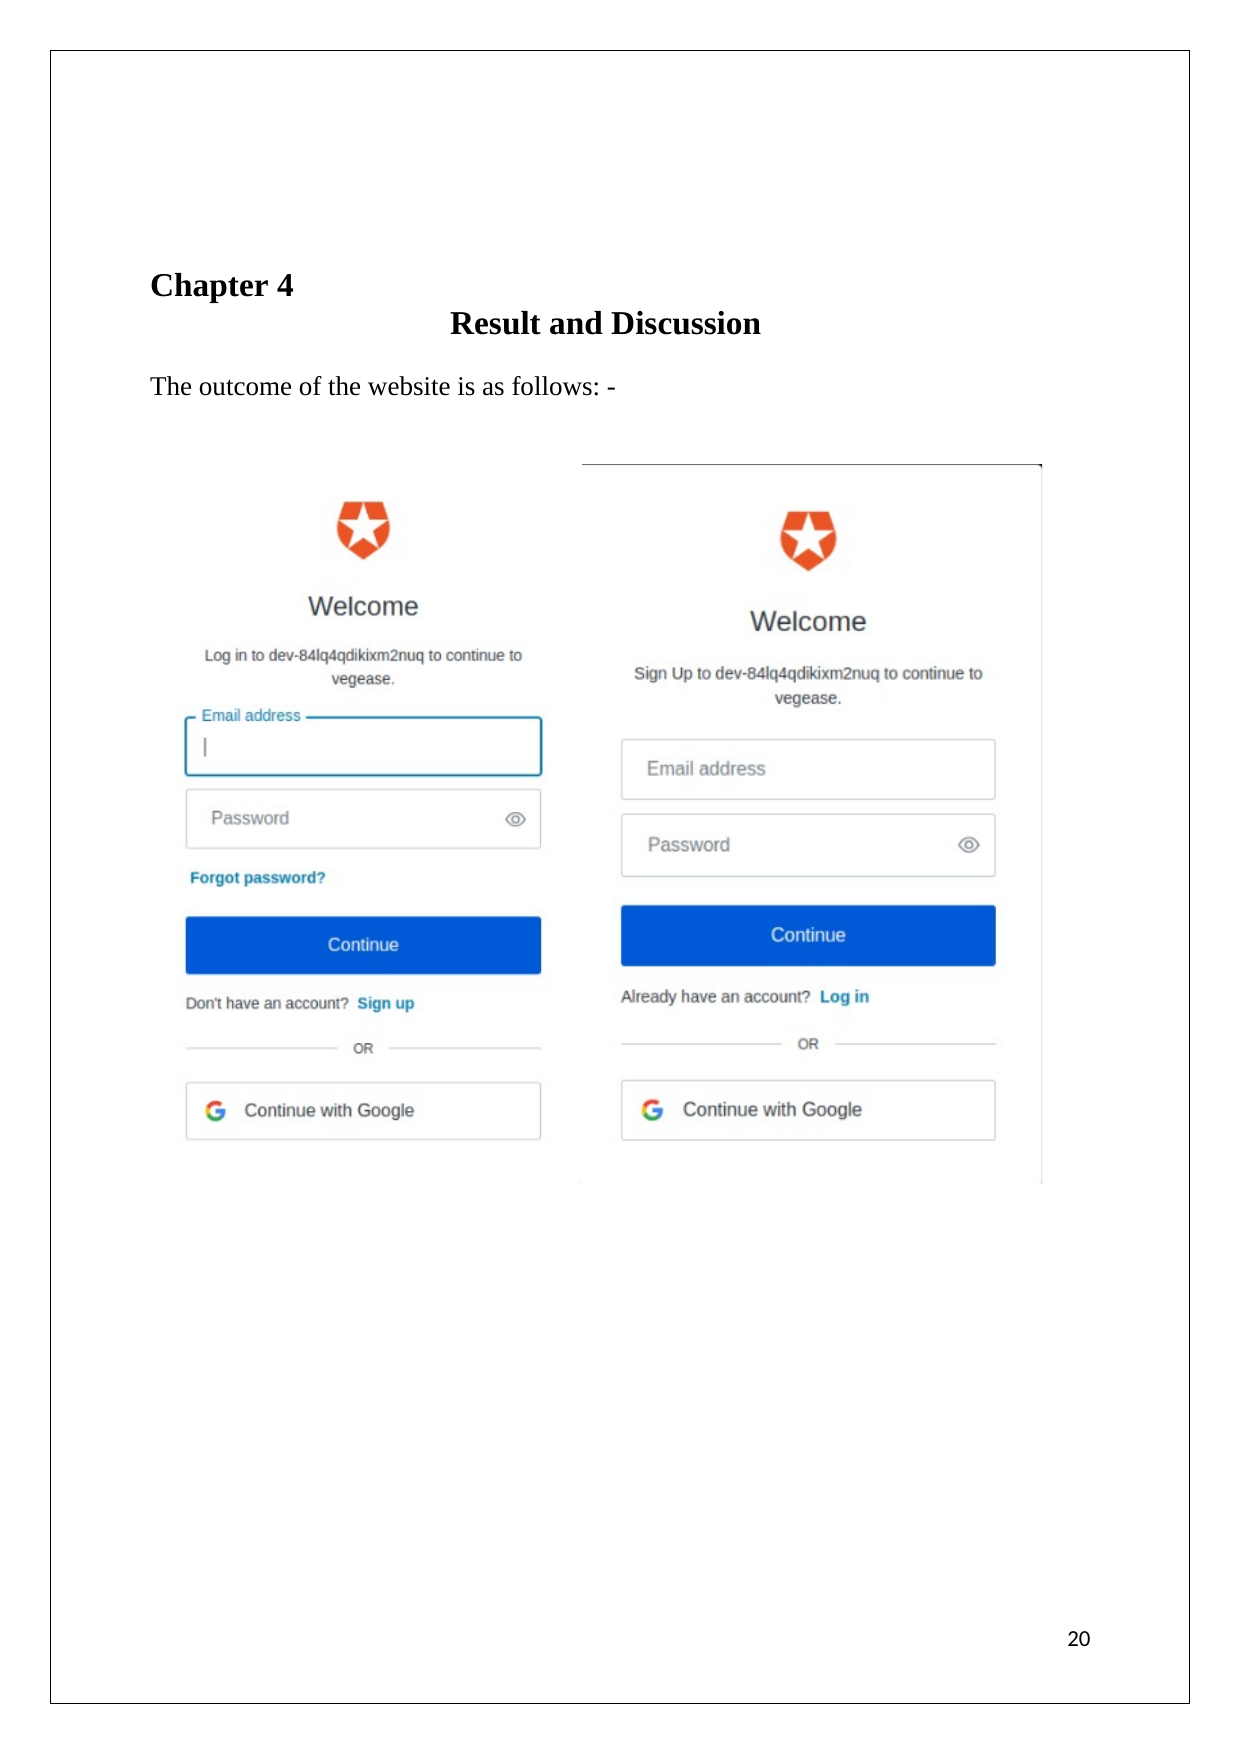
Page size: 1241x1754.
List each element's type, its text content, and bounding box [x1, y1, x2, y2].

text The outcome of the website is as follows: - [150, 370, 1090, 402]
text Result and Discussion [450, 303, 1090, 342]
text Chapter 4 [150, 265, 1090, 303]
picture [150, 461, 1043, 1184]
